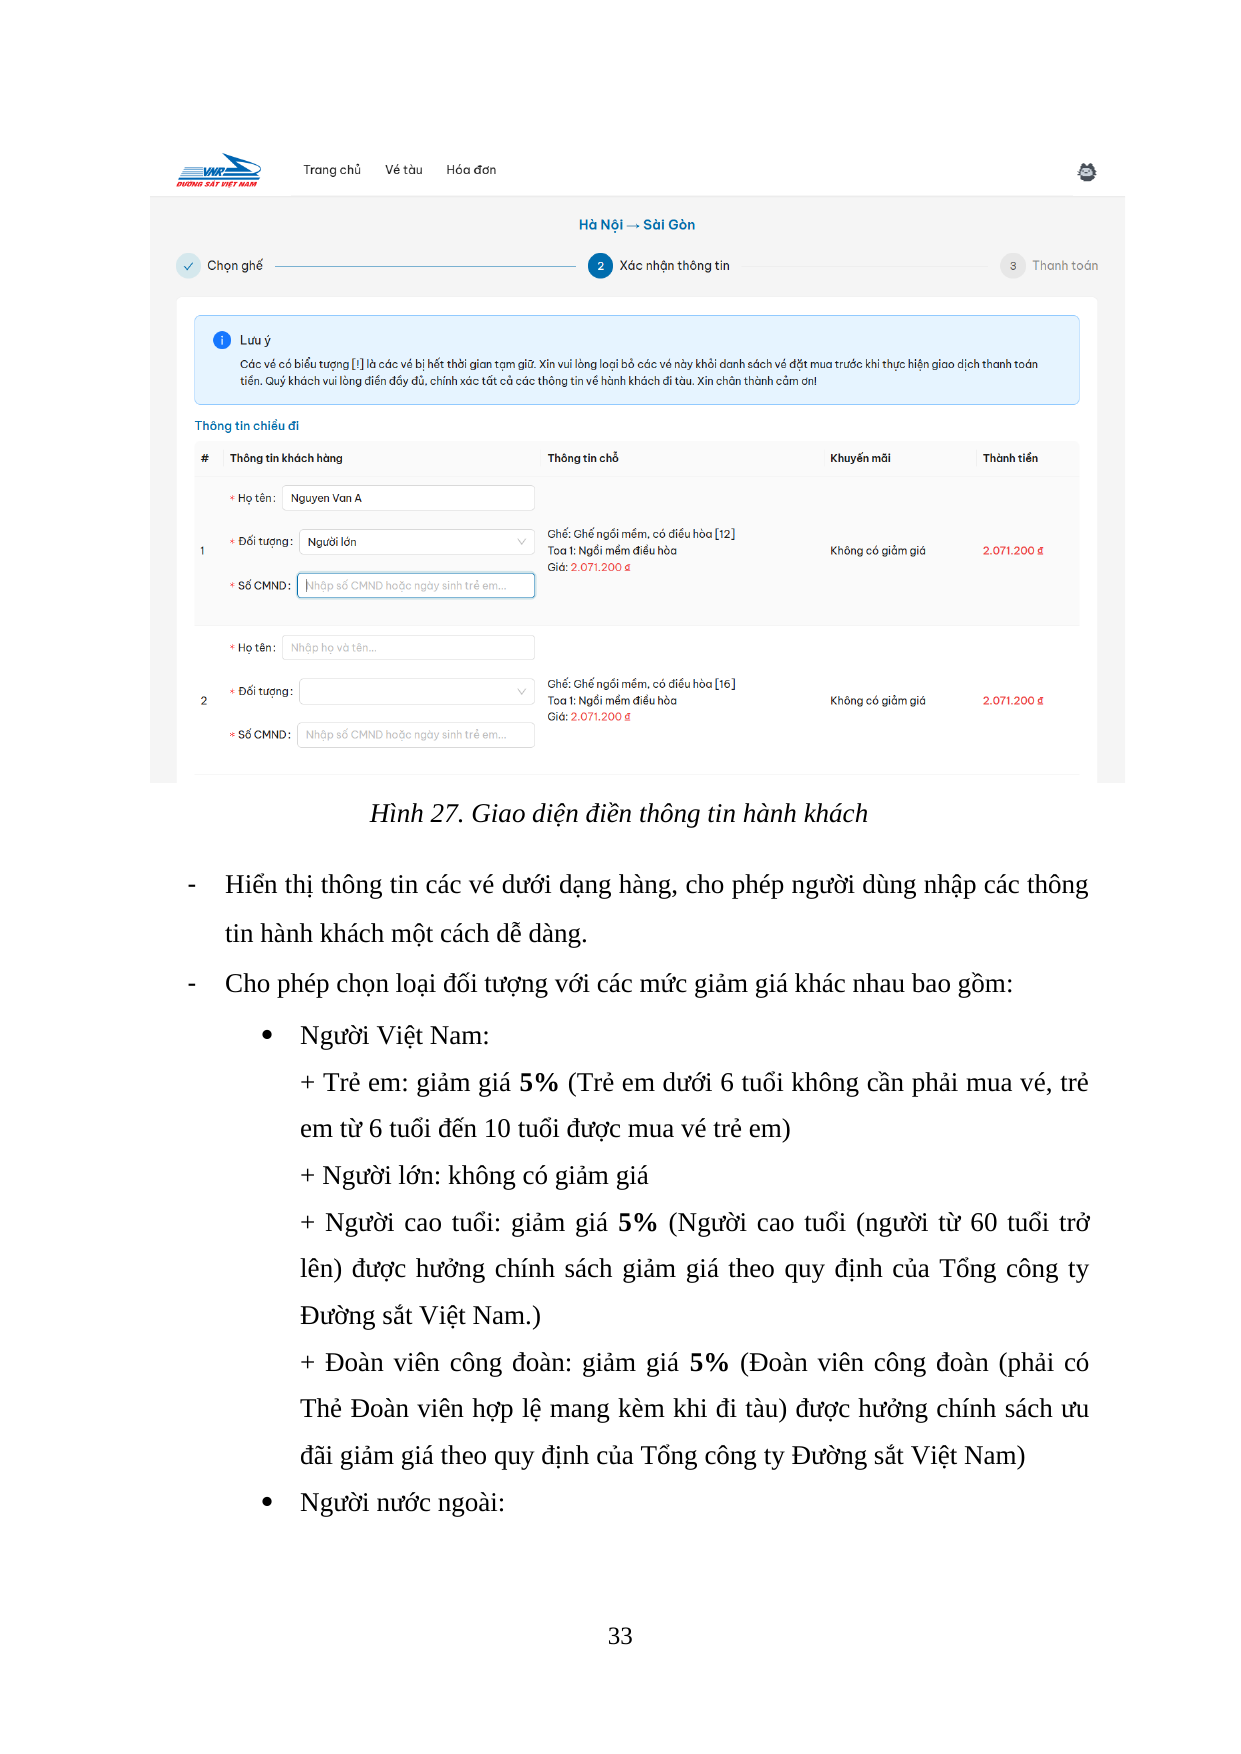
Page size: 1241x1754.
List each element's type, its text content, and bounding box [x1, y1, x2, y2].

list + Người cao tuổi: giảm giá 5% (Người cao tuổi (người từ 60 tuổi trở lên) được hưởng chính sách giảm giá theo quy định của Tổng công ty Đường sắt Việt Nam.) [300, 1206, 1090, 1330]
text Hình 27. Giao diện điền thông tin hành khách [150, 797, 1090, 828]
list + Trẻ em: giảm giá 5% (Trẻ em dưới 6 tuổi không cần phải mua vé, trẻ em từ 6 tuổi đến 10 tuổi được mua vé trẻ em) [300, 1066, 1090, 1143]
list Cho phép chọn loại đối tượng với các mức giảm giá khác nhau bao gồm: [187, 963, 1090, 1000]
list + Người lớn: không có giảm giá [300, 1159, 1090, 1190]
list + Đoàn viên công đoàn: giảm giá 5% (Đoàn viên công đoàn (phải có Thẻ Đoàn viên hợp lệ mang kèm khi đi tàu) được hưởng chính sách ưu đãi giảm giá theo quy định của Tổng công ty Đường sắt Việt Nam) [300, 1346, 1090, 1470]
picture [150, 150, 1125, 783]
list Người nước ngoài: [262, 1486, 1090, 1517]
list Hiển thị thông tin các vé dưới dạng hàng, cho phép người dùng nhập các thông tin hành khách một cách dễ dàng. [187, 864, 1090, 948]
list Người Việt Nam: [262, 1019, 1090, 1050]
